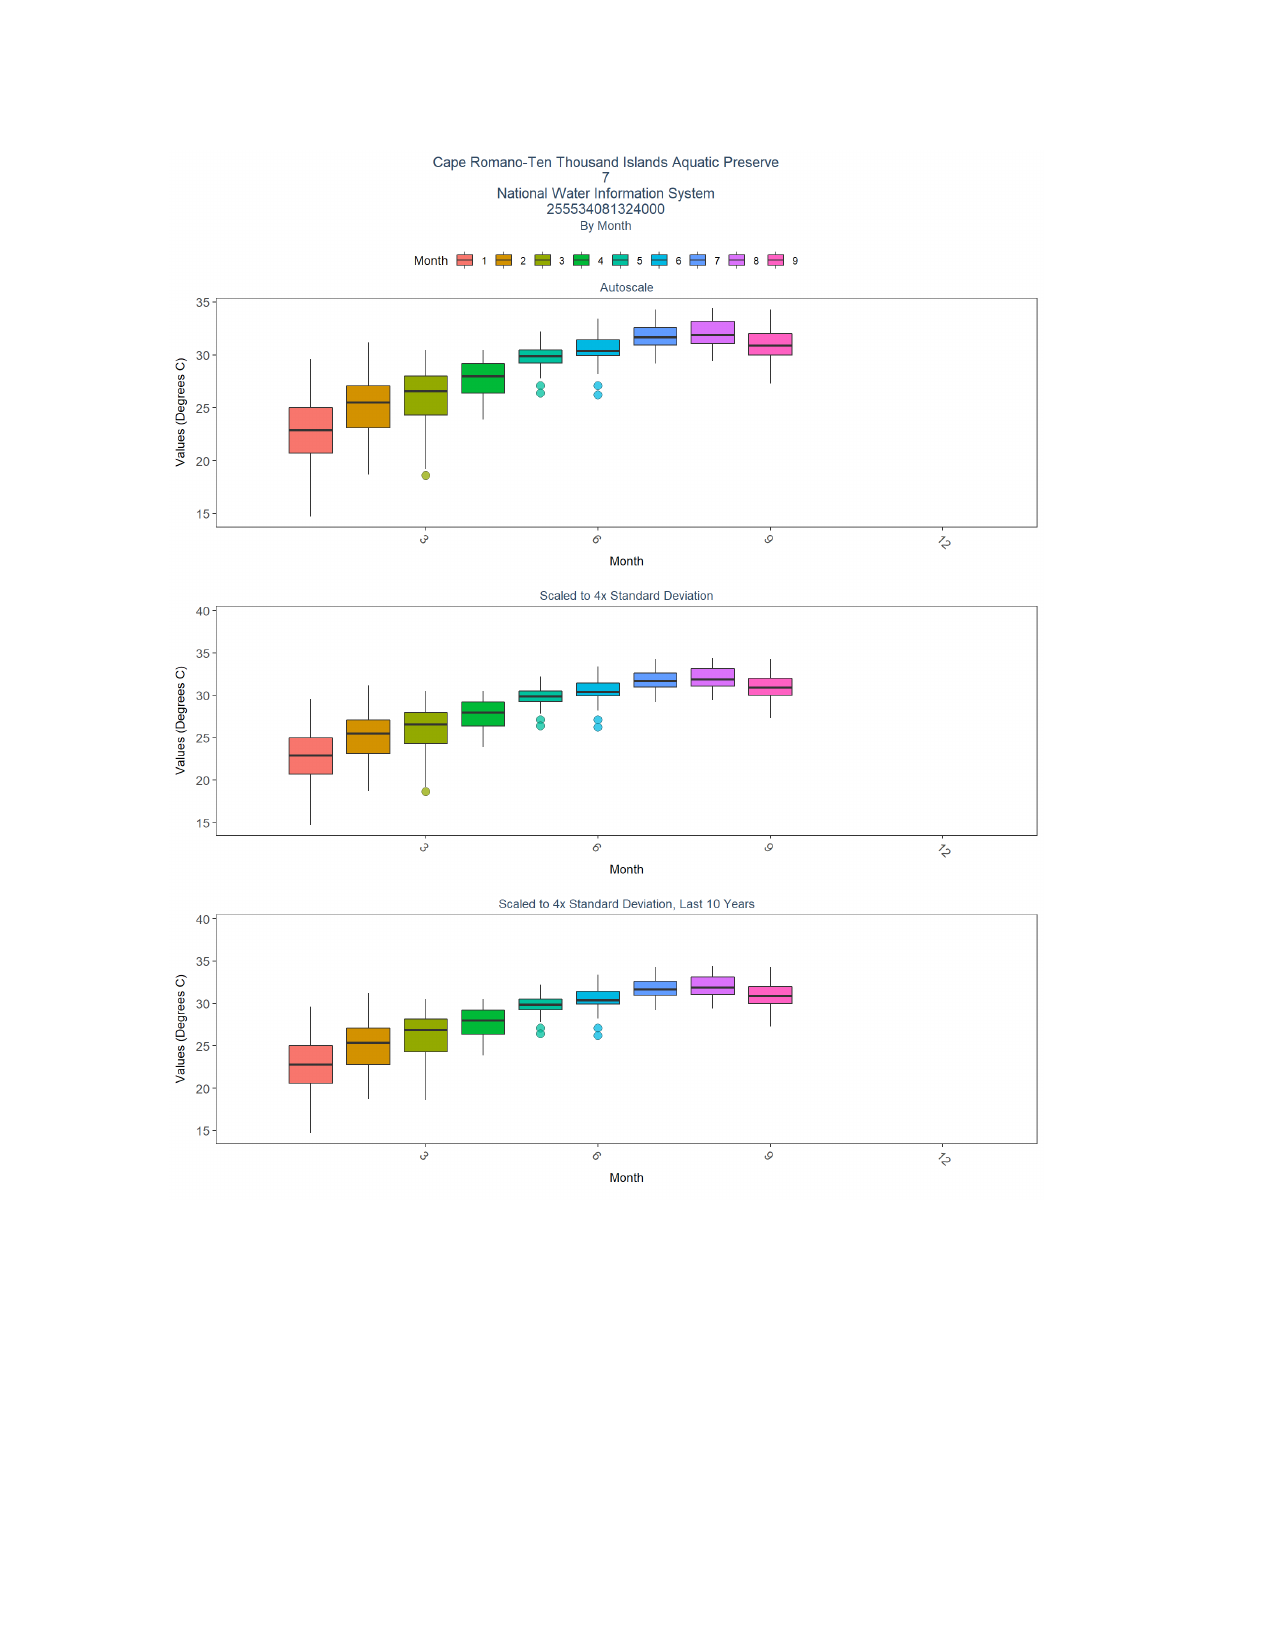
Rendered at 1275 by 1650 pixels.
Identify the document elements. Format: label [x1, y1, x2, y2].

picture [168, 150, 1044, 1200]
